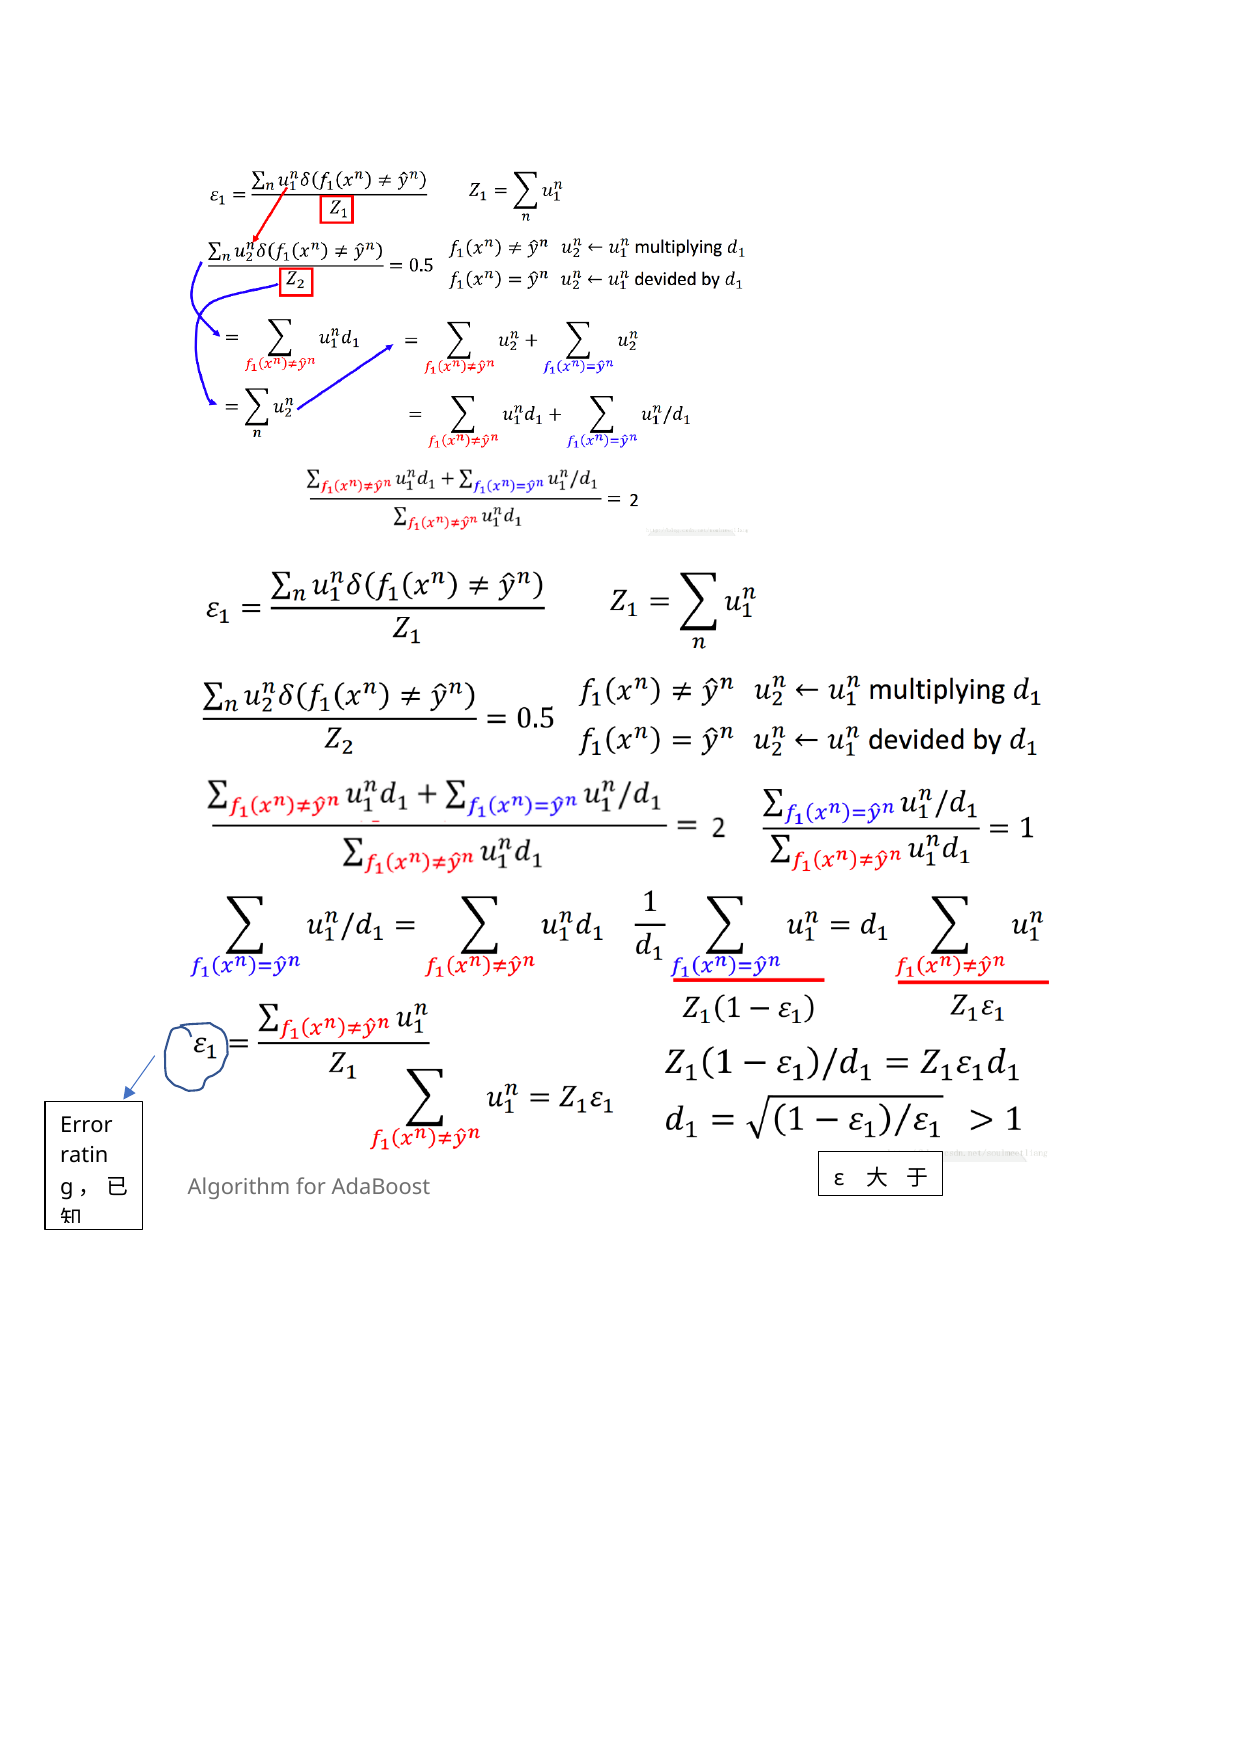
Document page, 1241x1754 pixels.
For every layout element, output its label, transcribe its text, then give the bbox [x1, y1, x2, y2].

picture [187, 552, 1053, 1162]
picture [187, 1025, 226, 1089]
text Algorithm for AdaBoost [187, 1169, 1053, 1202]
picture [187, 162, 752, 536]
